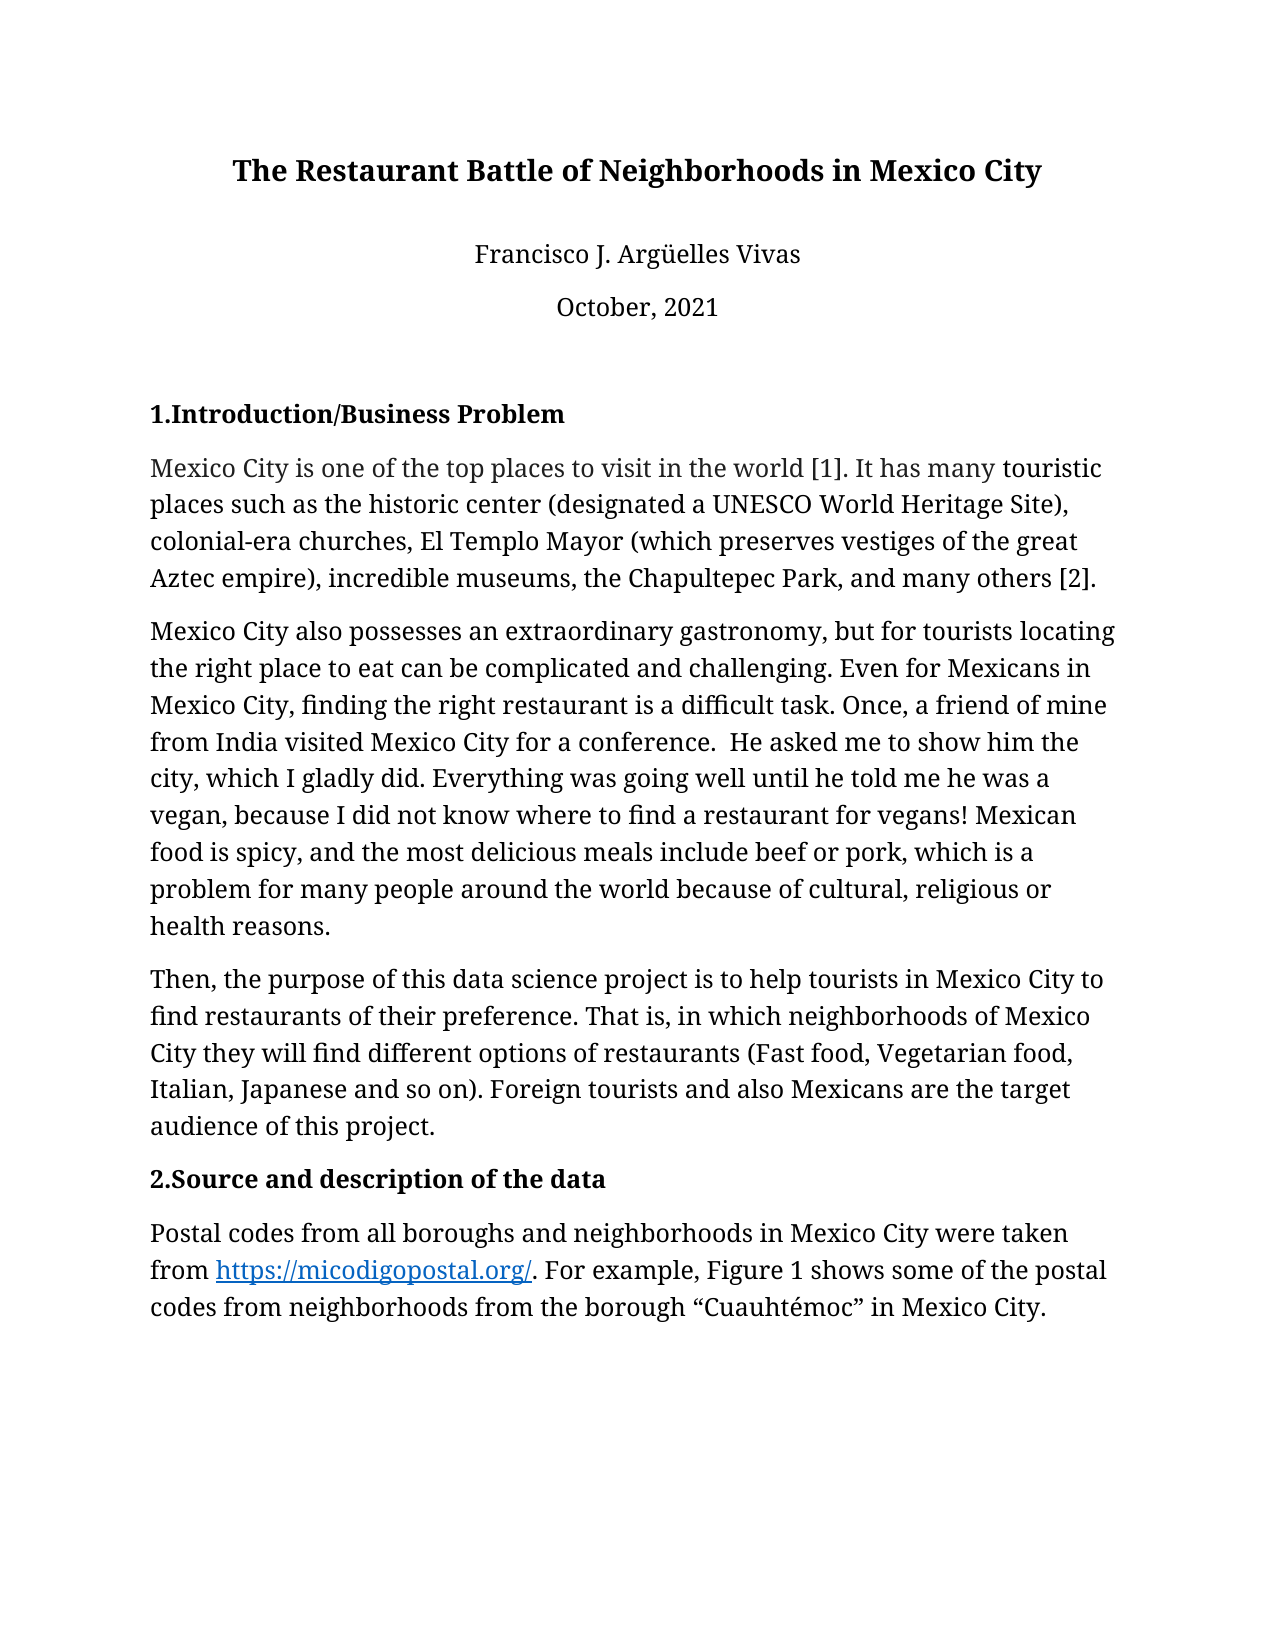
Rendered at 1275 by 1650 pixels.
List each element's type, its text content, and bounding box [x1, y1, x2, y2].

text Postal codes from all boroughs and neighborhoods in Mexico City were taken from https://micodigopostal.org/. For example, Figure 1 shows some of the postal codes from neighborhoods from the borough “Cuauhtémoc” in Mexico City. [150, 1216, 1125, 1323]
text 1.Introduction/Business Problem [150, 397, 1125, 431]
text The Restaurant Battle of Neighborhoods in Mexico City [150, 150, 1125, 190]
text Francisco J. Argüelles Vivas [150, 237, 1125, 271]
text Mexico City is one of the top places to visit in the world [1]. It has many touristic places such as the historic center (designated a UNESCO World Heritage Site), colonial-era churches, El Templo Mayor (which preserves vestiges of the great Aztec empire), incredible museums, the Chapultepec Park, and many others [2]. [150, 450, 1125, 595]
text Mexico City also possesses an extraordinary gastronomy, but for tourists locating the right place to eat can be complicated and challenging. Even for Mexicans in Mexico City, finding the right restaurant is a difficult task. Once, a friend of mine from India visited Mexico City for a conference. He asked me to show him the city, which I gladly did. Everything was going well until he told me he was a vegan, because I did not know where to find a restaurant for vegans! Mexican food is spicy, and the most delicious meals include beef or pork, which is a problem for many people around the world because of cultural, religious or health reasons. [150, 614, 1125, 942]
text Then, the purpose of this data science project is to help tourists in Mexico City to find restaurants of their preference. That is, in which neighborhoods of Mexico City they will find different options of restaurants (Fast food, Vegetarian food, Italian, Japanese and so on). Foreign tourists and also Mexicans are the target audience of this project. [150, 962, 1125, 1143]
text 2.Source and description of the data [150, 1162, 1125, 1196]
text October, 2021 [150, 290, 1125, 324]
